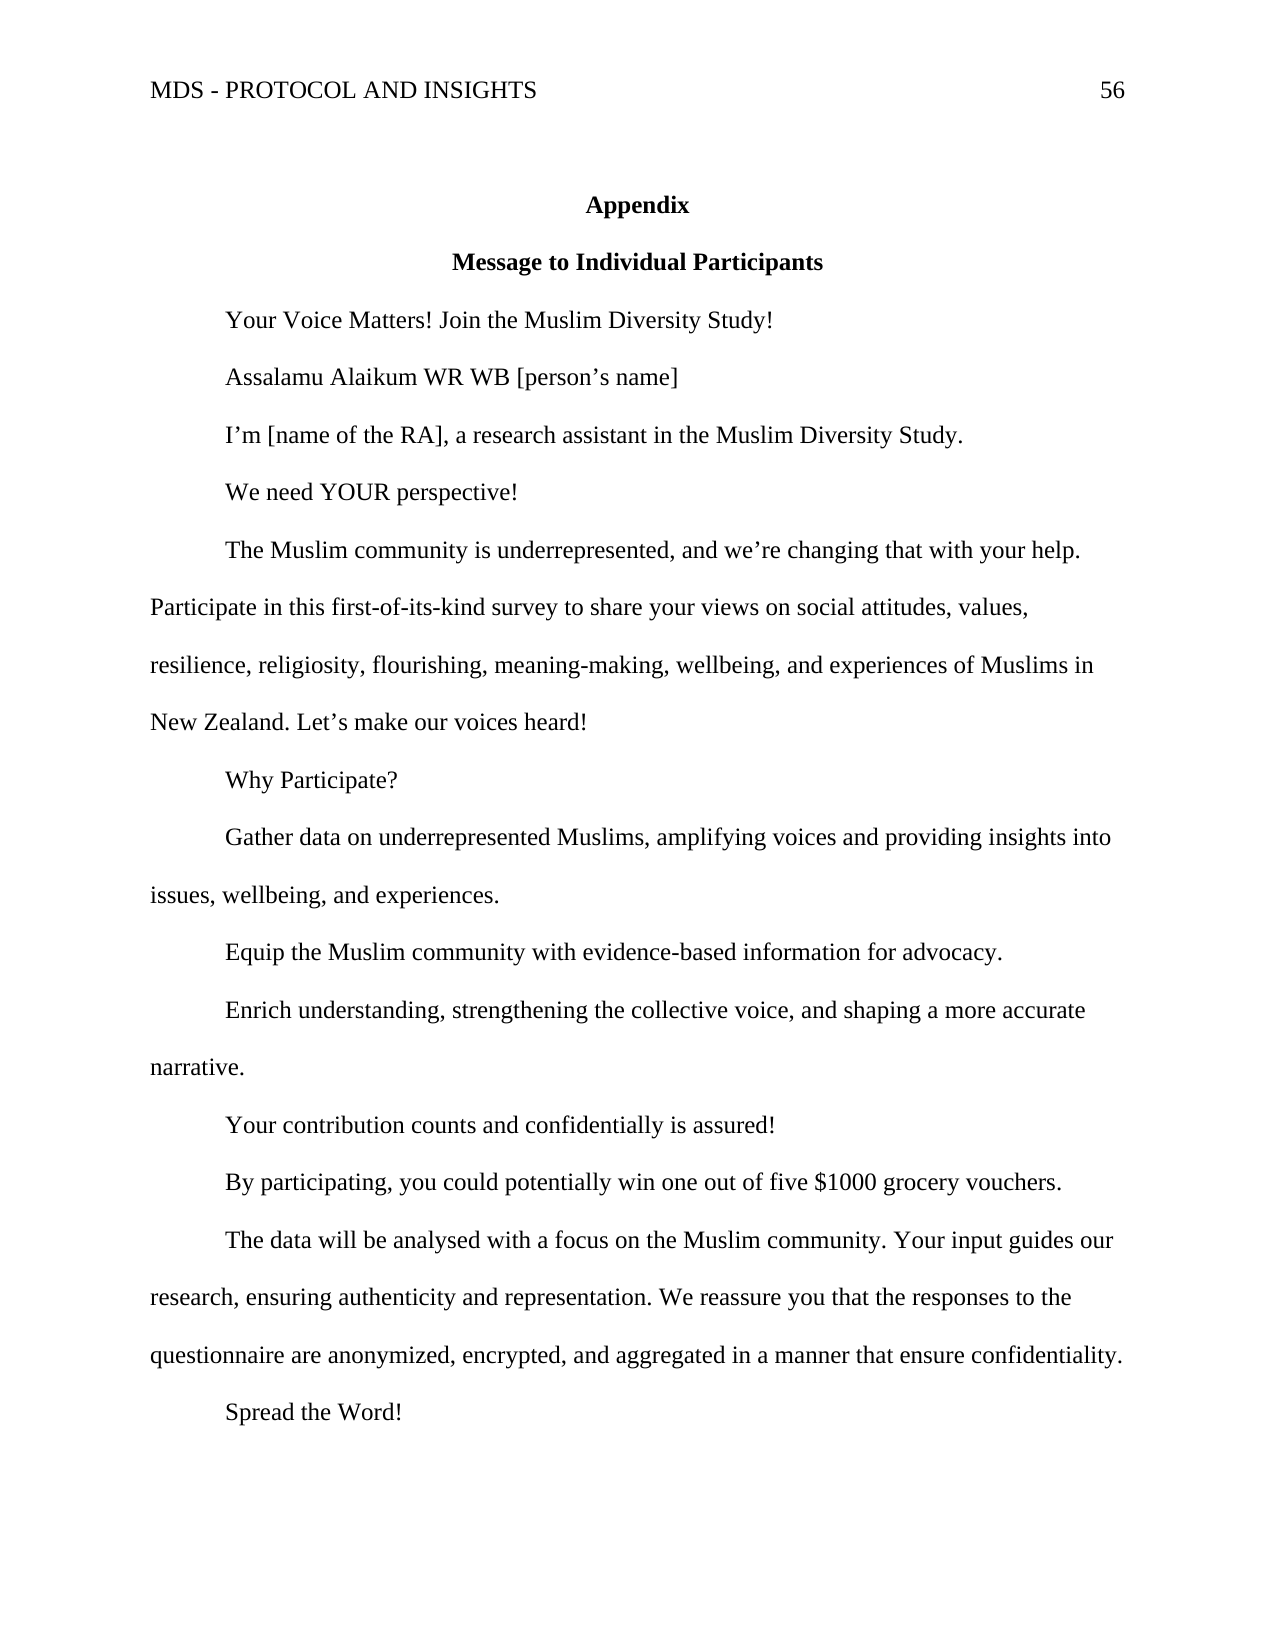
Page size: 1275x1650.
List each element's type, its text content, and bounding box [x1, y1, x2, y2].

text Your contribution counts and confidentially is assured! [150, 1110, 1125, 1139]
text Spread the Word! [150, 1397, 1125, 1426]
text Equip the Muslim community with evidence-based information for advocacy. [150, 937, 1125, 966]
text The data will be analysed with a focus on the Muslim community. Your input guides our research, ensuring authenticity and representation. We reassure you that the responses to the questionnaire are anonymized, encrypted, and aggregated in a manner that ensure confidentiality. [150, 1225, 1125, 1369]
subtitle Appendix [150, 190, 1125, 219]
text I’m [name of the RA], a research assistant in the Muslim Diversity Study. [150, 420, 1125, 449]
subtitle Message to Individual Participants [150, 247, 1125, 276]
text Gather data on underrepresented Muslims, amplifying voices and providing insights into issues, wellbeing, and experiences. [150, 822, 1125, 909]
text Assalamu Alaikum WR WB [person’s name] [150, 362, 1125, 391]
text The Muslim community is underrepresented, and we’re changing that with your help. Participate in this first-of-its-kind survey to share your views on social attitudes, values, resilience, religiosity, flourishing, meaning-making, wellbeing, and experiences of Muslims in New Zealand. Let’s make our voices heard! [150, 535, 1125, 736]
text Your Voice Matters! Join the Muslim Diversity Study! [150, 305, 1125, 334]
text By participating, you could potentially win one out of five $1000 grocery vouchers. [150, 1167, 1125, 1196]
text We need YOUR perspective! [150, 477, 1125, 506]
text Enrich understanding, strengthening the collective voice, and shaping a more accurate narrative. [150, 995, 1125, 1081]
text Why Participate? [150, 765, 1125, 794]
